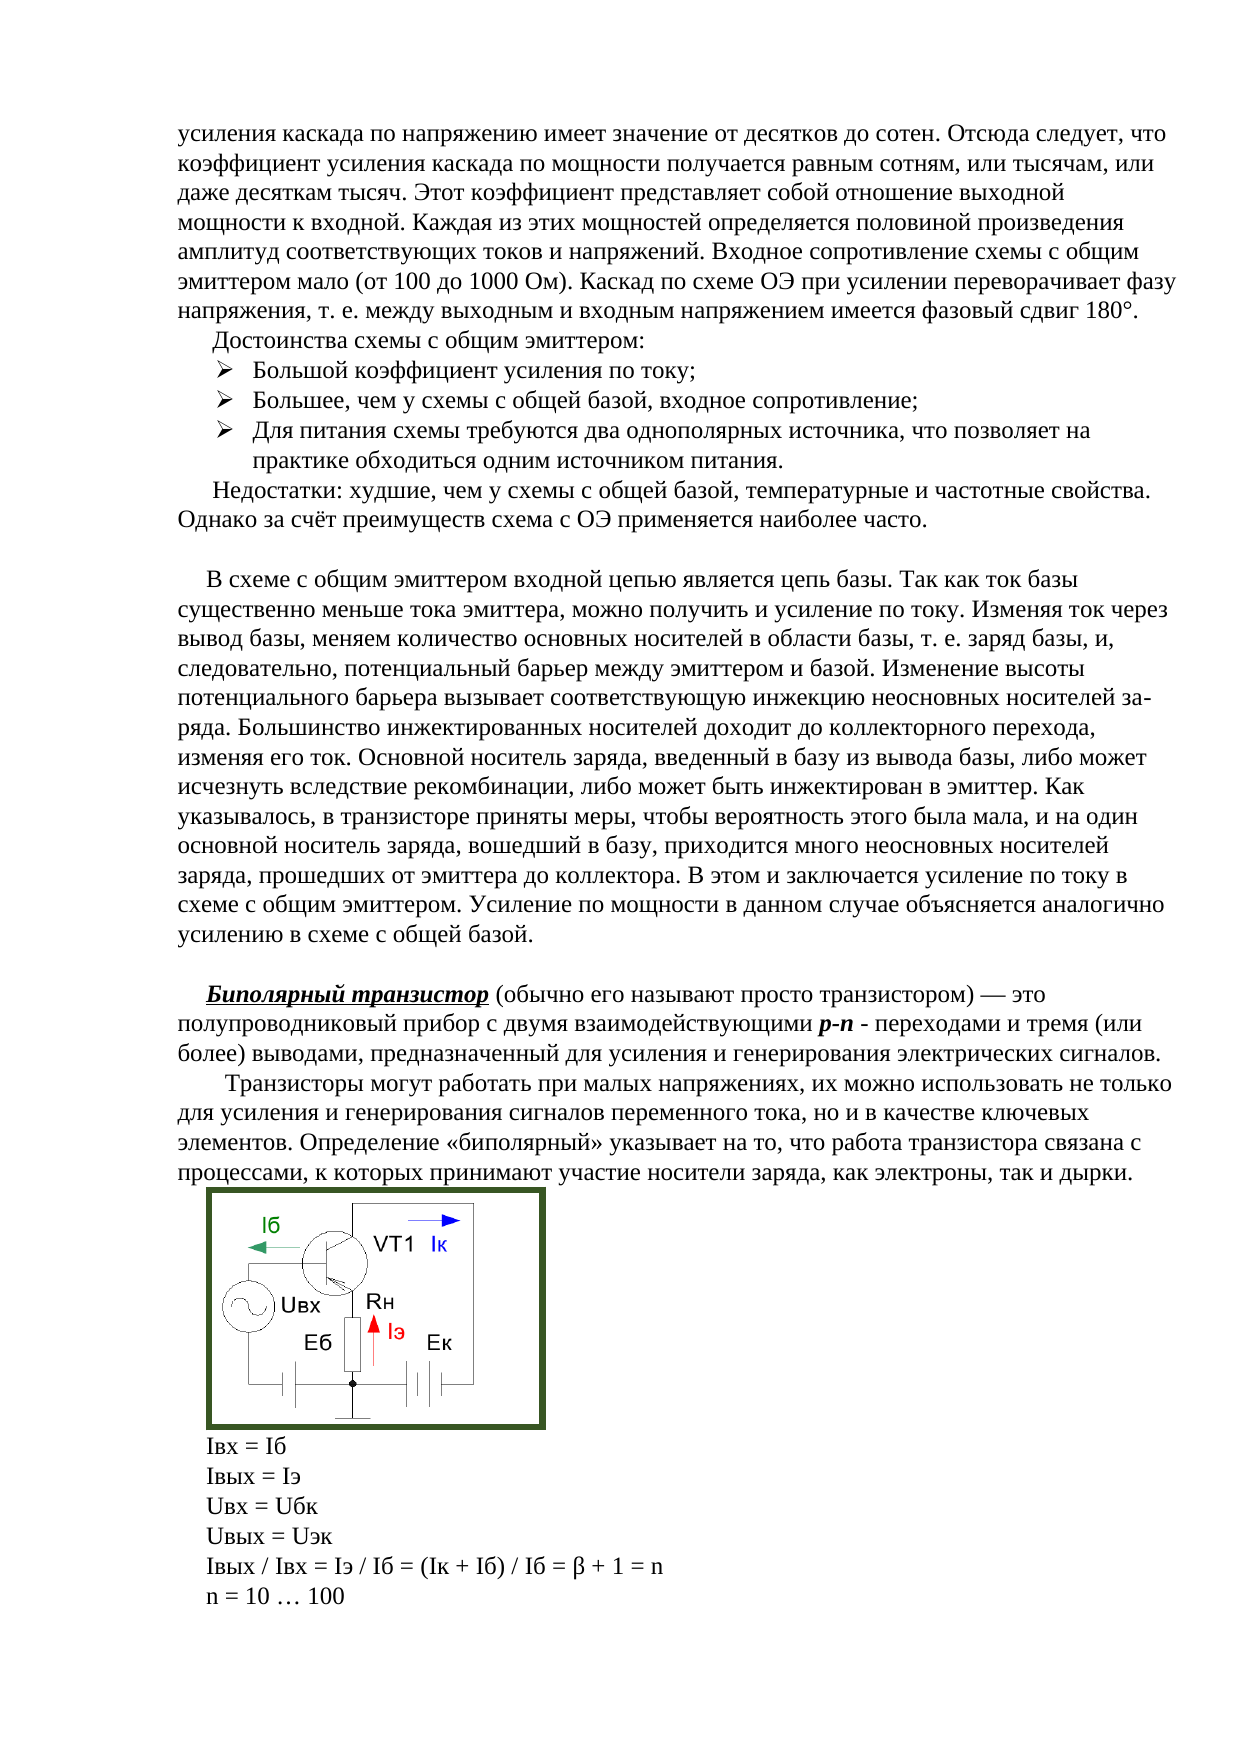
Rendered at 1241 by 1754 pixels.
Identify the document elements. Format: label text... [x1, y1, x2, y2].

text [177, 118, 1178, 324]
picture [212, 1193, 539, 1424]
list Большее, чем у схемы с общей базой, входное сопротивление; [215, 385, 1178, 414]
text Iвых / Iвх = Iэ / Iб = (Iк + Iб) / Iб = β + 1 = n [177, 1551, 1178, 1580]
text n = 10 … 100 [177, 1581, 1178, 1610]
text Достоинства схемы с общим эмиттером: [177, 326, 1178, 354]
text Iвых = Iэ [177, 1461, 1178, 1490]
text Транзисторы могут работать при малых напряжениях, их можно использовать не только для усиления и генерирования сигналов переменного тока, но и в качестве ключевых элементов. Определение «биполярный» указывает на то, что работа транзистора связана с процессами, к которых принимают участие носители заряда, как электроны, так и дырки. [177, 1068, 1178, 1185]
text В схеме с общим эмиттером входной цепью является цепь базы. Так как ток базы существенно меньше тока эмиттера, можно получить и усиление по току. Изменяя ток через вывод базы, меняем количество основных носителей в области базы, т. е. заряд базы, и, следовательно, потенциальный барьер между эмиттером и базой. Изменение высоты потенциального барьера вызывает соответствующую инжекцию неосновных носителей заряда. Большинство инжектированных носителей доходит до коллекторного перехода, изменяя его ток. Основной носитель заряда, введенный в базу из вывода базы, либо может исчезнуть вследствие рекомбинации, либо может быть инжектирован в эмиттер. Как указывалось, в транзисторе приняты меры, чтобы вероятность этого была мала, и на один основной носитель заряда, вошедший в базу, приходится много неосновных носителей заряда, прошедших от эмиттера до коллектора. В этом и заключается усиление по току в схеме с общим эмиттером. Усиление по мощности в данном случае объясняется аналогично усилению в схеме с общей базой. [177, 564, 1178, 948]
text Uвх = Uбк [177, 1491, 1178, 1520]
text Биполярный транзистор (обычно его называют просто транзистором) — это полупроводниковый прибор с двумя взаимодействующими p-n - переходами и тремя (или более) выводами, предназначенный для усиления и генерирования электрических сигналов. [177, 979, 1178, 1067]
list Большой коэффициент усиления по току; [215, 355, 1178, 384]
text Недостатки: худшие, чем у схемы с общей базой, температурные и частотные свойства. Однако за счёт преимуществ схема с ОЭ применяется наиболее часто. [177, 475, 1178, 533]
text Iвх = Iб [177, 1431, 1178, 1460]
text Uвых = Uэк [177, 1521, 1178, 1550]
list Для питания схемы требуются два однополярных источника, что позволяет на практике обходиться одним источником питания. [215, 415, 1178, 473]
